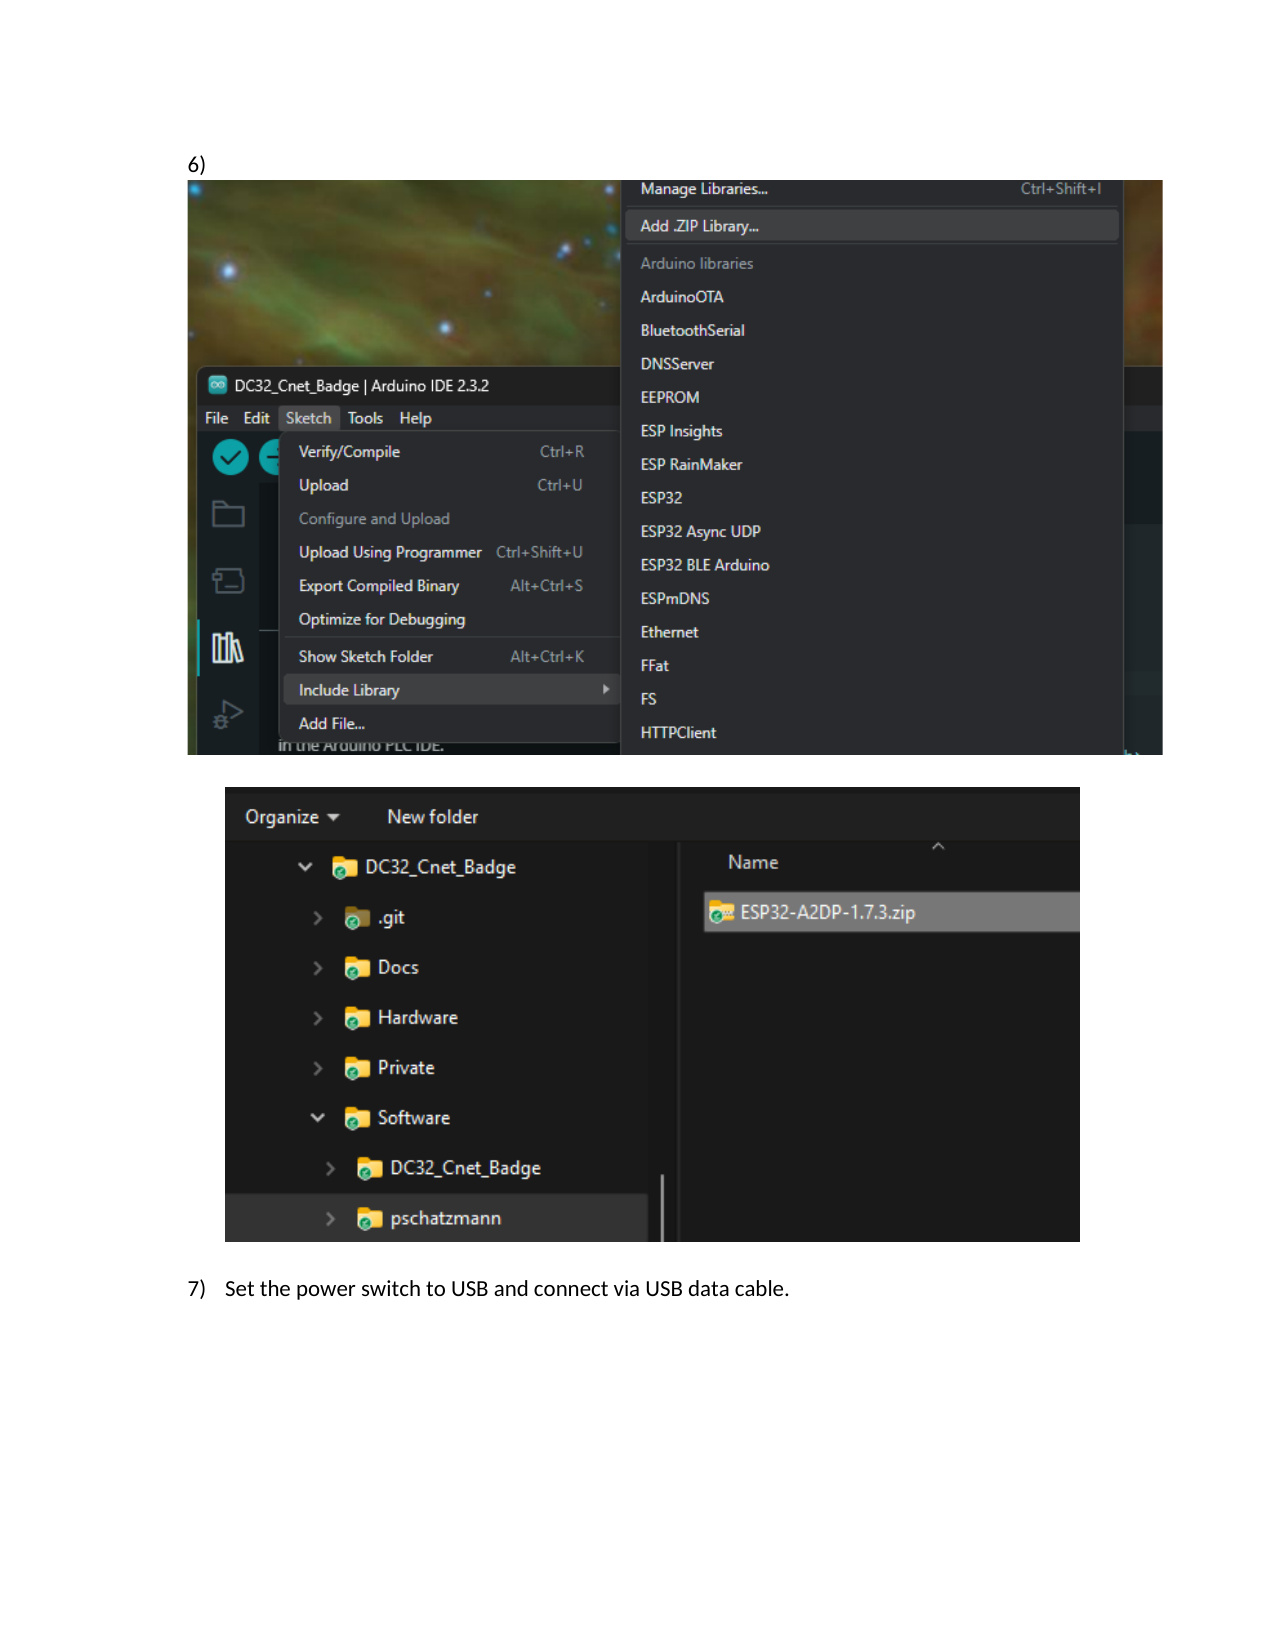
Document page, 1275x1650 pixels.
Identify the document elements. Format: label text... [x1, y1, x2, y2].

list Set the power switch to USB and connect via USB data cable. [187, 1274, 1125, 1302]
picture [225, 787, 1080, 1242]
picture [187, 180, 1163, 755]
